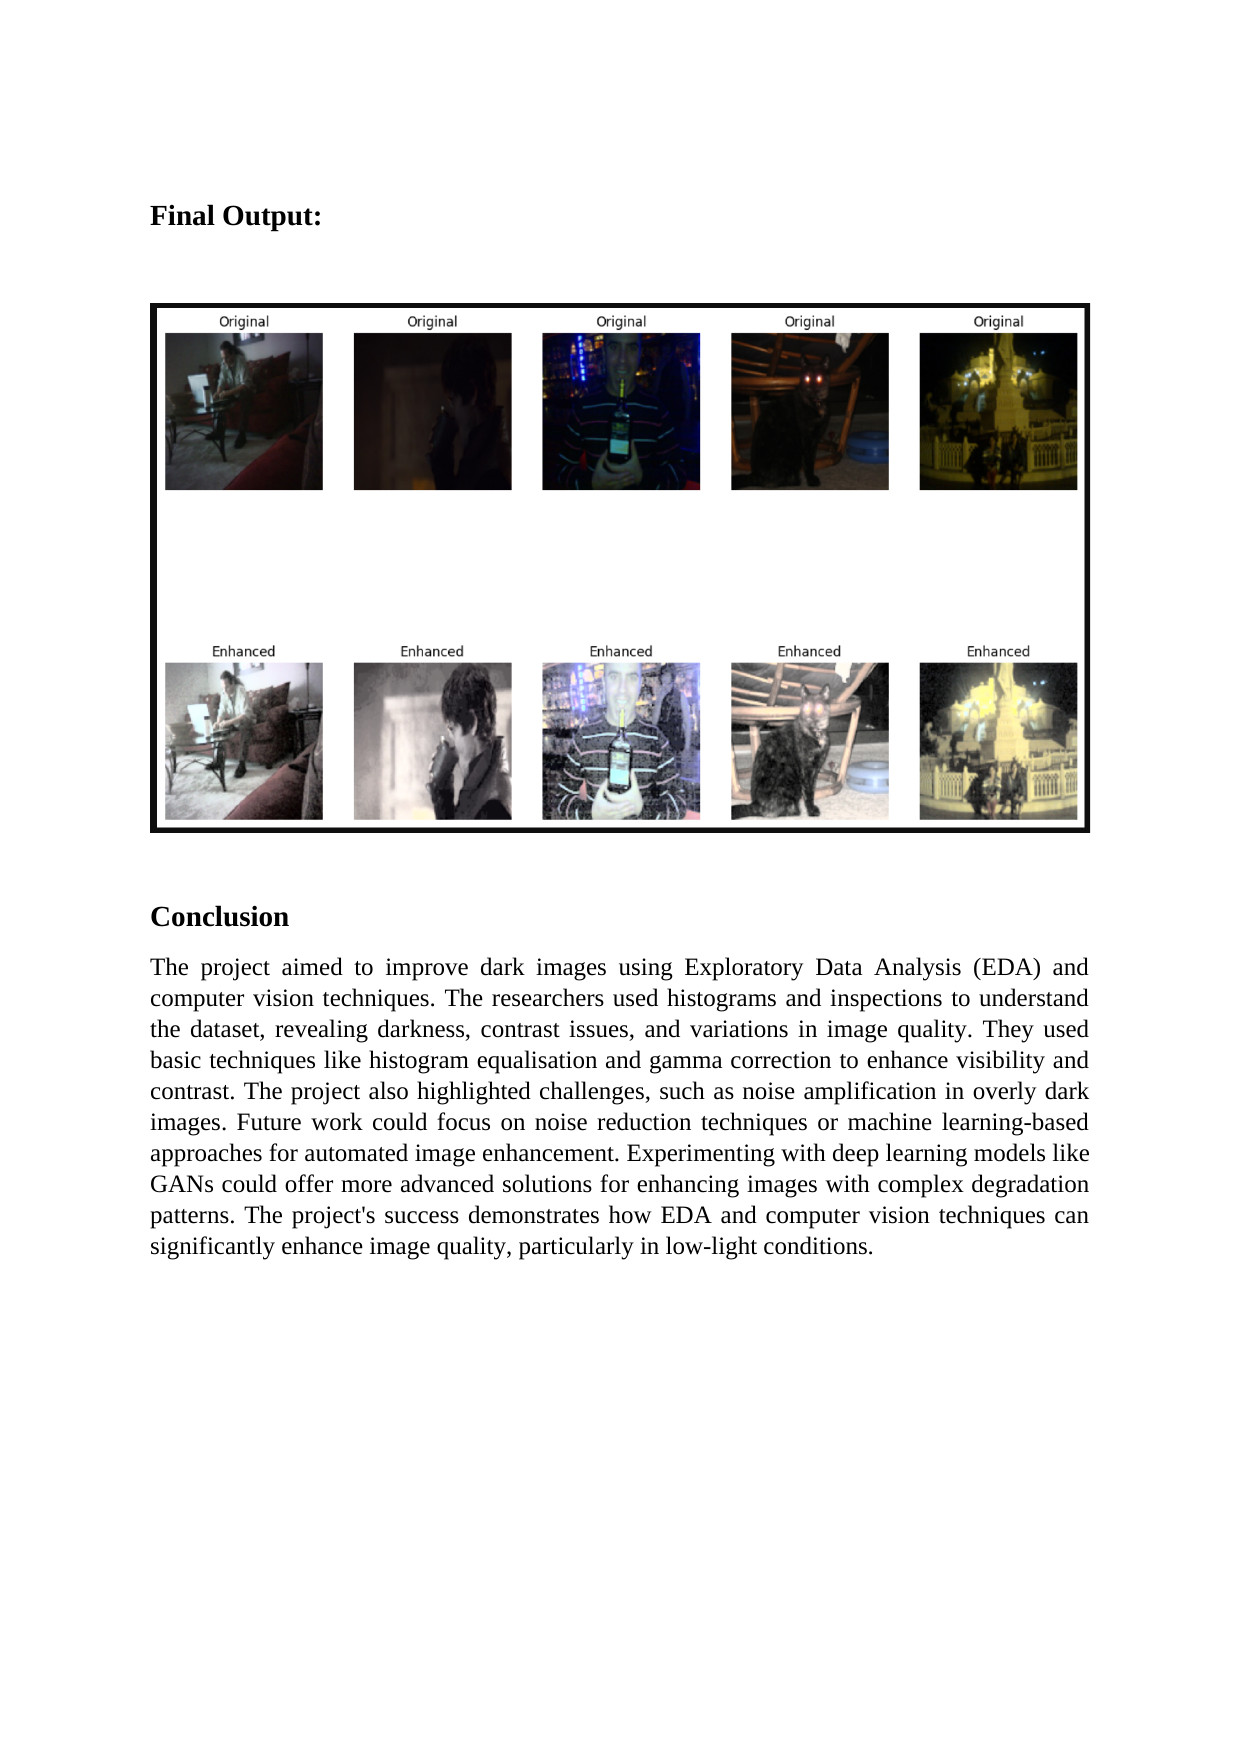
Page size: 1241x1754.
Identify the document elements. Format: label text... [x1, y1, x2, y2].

picture [150, 303, 1091, 833]
text Final Output: [150, 198, 1090, 231]
text Conclusion [150, 899, 1090, 932]
text The project aimed to improve dark images using Exploratory Data Analysis (EDA) and computer vision techniques. The researchers used histograms and inspections to understand the dataset, revealing darkness, contrast issues, and variations in image quality. They used basic techniques like histogram equalisation and gamma correction to enhance visibility and contrast. The project also highlighted challenges, such as noise amplification in overly dark images. Future work could focus on noise reduction techniques or machine learning-based approaches for automated image enhancement. Experimenting with deep learning models like GANs could offer more advanced solutions for enhancing images with complex degradation patterns. The project's success demonstrates how EDA and computer vision techniques can significantly enhance image quality, particularly in low-light conditions. [150, 952, 1090, 1260]
